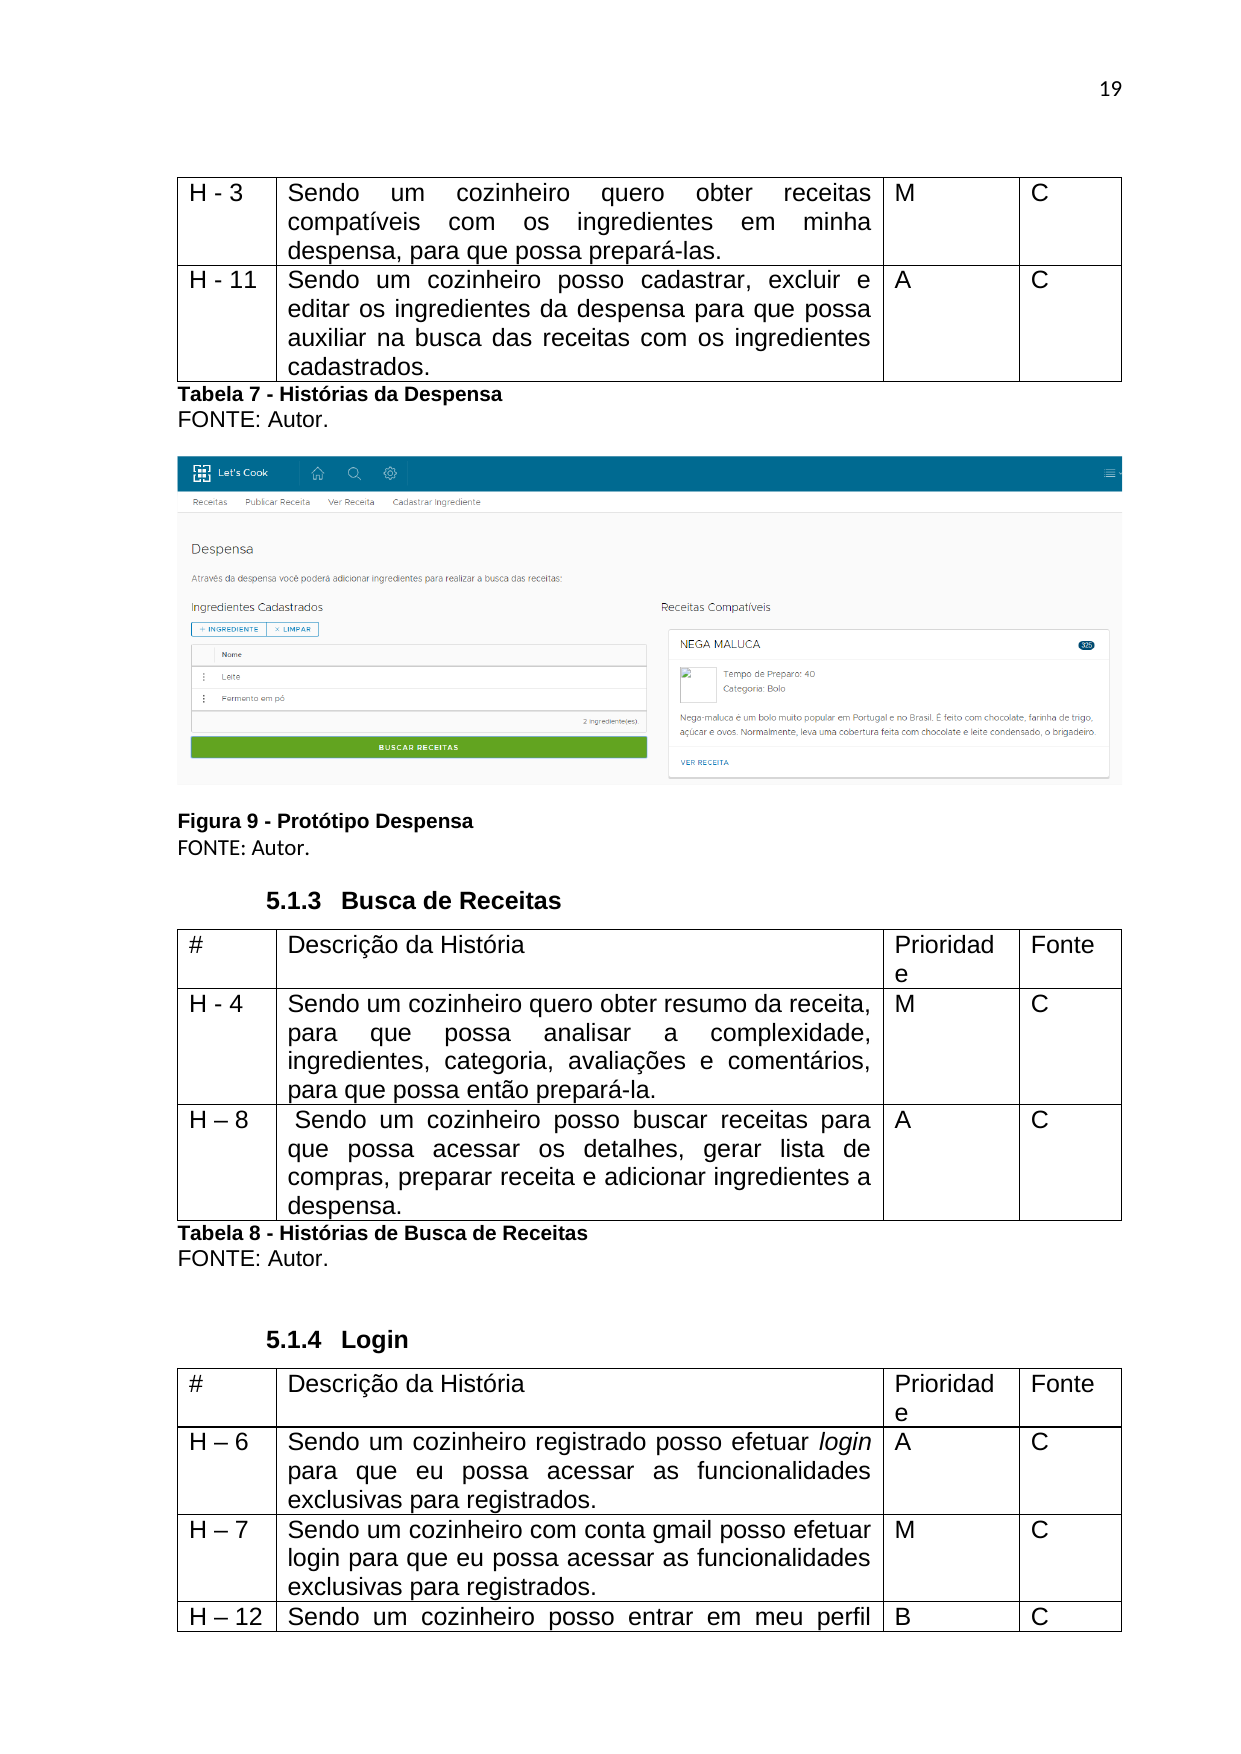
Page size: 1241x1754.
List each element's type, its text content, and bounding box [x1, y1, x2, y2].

table_cell A [884, 1105, 1019, 1220]
table_header Prioridade [884, 1369, 1019, 1426]
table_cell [277, 1602, 883, 1631]
table_cell Sendo um cozinheiro registrado posso efetuar login para que eu possa acessar as funcionalidades exclusivas para registrados. [277, 1428, 883, 1514]
text FONTE: Autor. [177, 406, 1122, 432]
picture [177, 492, 1123, 785]
table_header Fonte [1020, 930, 1121, 988]
table_cell H – 6 [178, 1428, 276, 1514]
table_cell Sendo um cozinheiro posso cadastrar, excluir e editar os ingredientes da despensa para que possa auxiliar na busca das receitas com os ingredientes cadastrados. [277, 266, 883, 381]
table_header Prioridade [884, 930, 1019, 988]
table_cell H – 12 [178, 1602, 276, 1631]
table_cell Sendo um cozinheiro quero obter resumo da receita, para que possa analisar a complexidade, ingredientes, categoria, avaliações e comentários, para que possa então prepará-la. [277, 989, 883, 1104]
table_cell Sendo um cozinheiro posso buscar receitas para que possa acessar os detalhes, gerar lista de compras, preparar receita e adicionar ingredientes a despensa. [277, 1105, 883, 1220]
table_cell M [884, 989, 1019, 1104]
text Tabela - Histórias da Despensa [177, 382, 1122, 406]
table_cell C [1020, 1105, 1121, 1220]
table_cell C [1020, 178, 1121, 264]
table_cell C [1020, 989, 1121, 1104]
table_cell H – 7 [178, 1515, 276, 1601]
table_header Descrição da História [277, 930, 883, 988]
table_cell Sendo um cozinheiro quero obter receitas compatíveis com os ingredientes em minha despensa, para que possa prepará-las. [277, 178, 883, 264]
text Tabela - Histórias de Busca de Receitas [177, 1221, 1122, 1245]
table_header Fonte [1020, 1369, 1121, 1426]
subtitle Login [266, 1325, 1122, 1353]
table_cell H - 11 [178, 266, 276, 381]
table_cell C [1020, 1602, 1121, 1631]
table_header Descrição da História [277, 1369, 883, 1426]
table_cell M [884, 178, 1019, 264]
table_cell C [1020, 266, 1121, 381]
table_cell H – 8 [178, 1105, 276, 1220]
table_cell H - 3 [178, 178, 276, 264]
table_header # [178, 1369, 276, 1426]
table_cell Sendo um cozinheiro com conta gmail posso efetuar login para que eu possa acessar as funcionalidades exclusivas para registrados. [277, 1515, 883, 1601]
table_cell C [1020, 1428, 1121, 1514]
text Figura - Protótipo Despensa [177, 809, 1122, 833]
text FONTE: Autor. [177, 833, 1122, 861]
table_cell A [884, 266, 1019, 381]
table_header # [178, 930, 276, 988]
table_cell B [884, 1602, 1019, 1631]
table_cell M [884, 1515, 1019, 1601]
text FONTE: Autor. [177, 1245, 1122, 1271]
table_cell C [1020, 1515, 1121, 1601]
table_cell H - 4 [178, 989, 276, 1104]
table_cell A [884, 1428, 1019, 1514]
subtitle Busca de Receitas [266, 886, 1122, 915]
